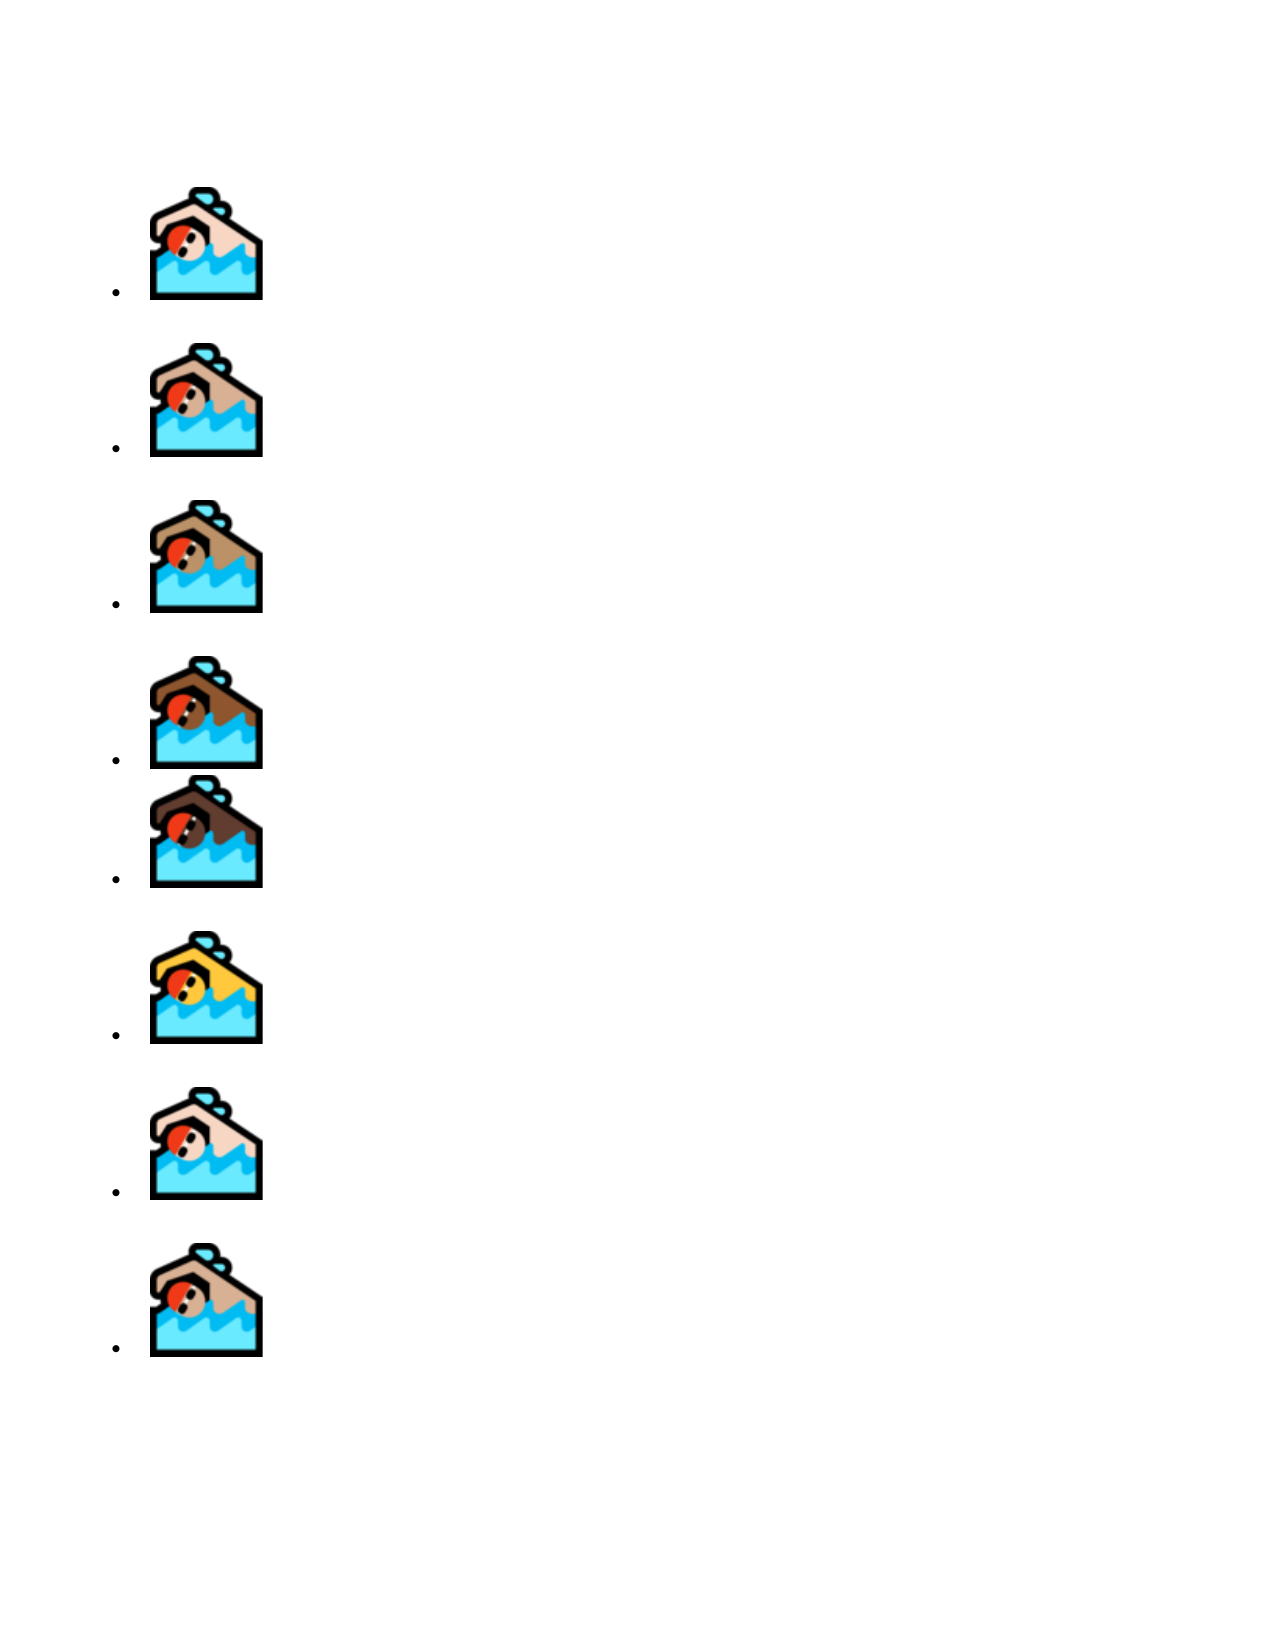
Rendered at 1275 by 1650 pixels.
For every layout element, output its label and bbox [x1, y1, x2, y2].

picture [150, 343, 263, 457]
picture [150, 187, 263, 300]
picture [150, 1243, 263, 1357]
picture [150, 775, 263, 888]
picture [150, 931, 263, 1044]
picture [150, 500, 263, 613]
picture [150, 1087, 263, 1200]
picture [150, 656, 263, 769]
